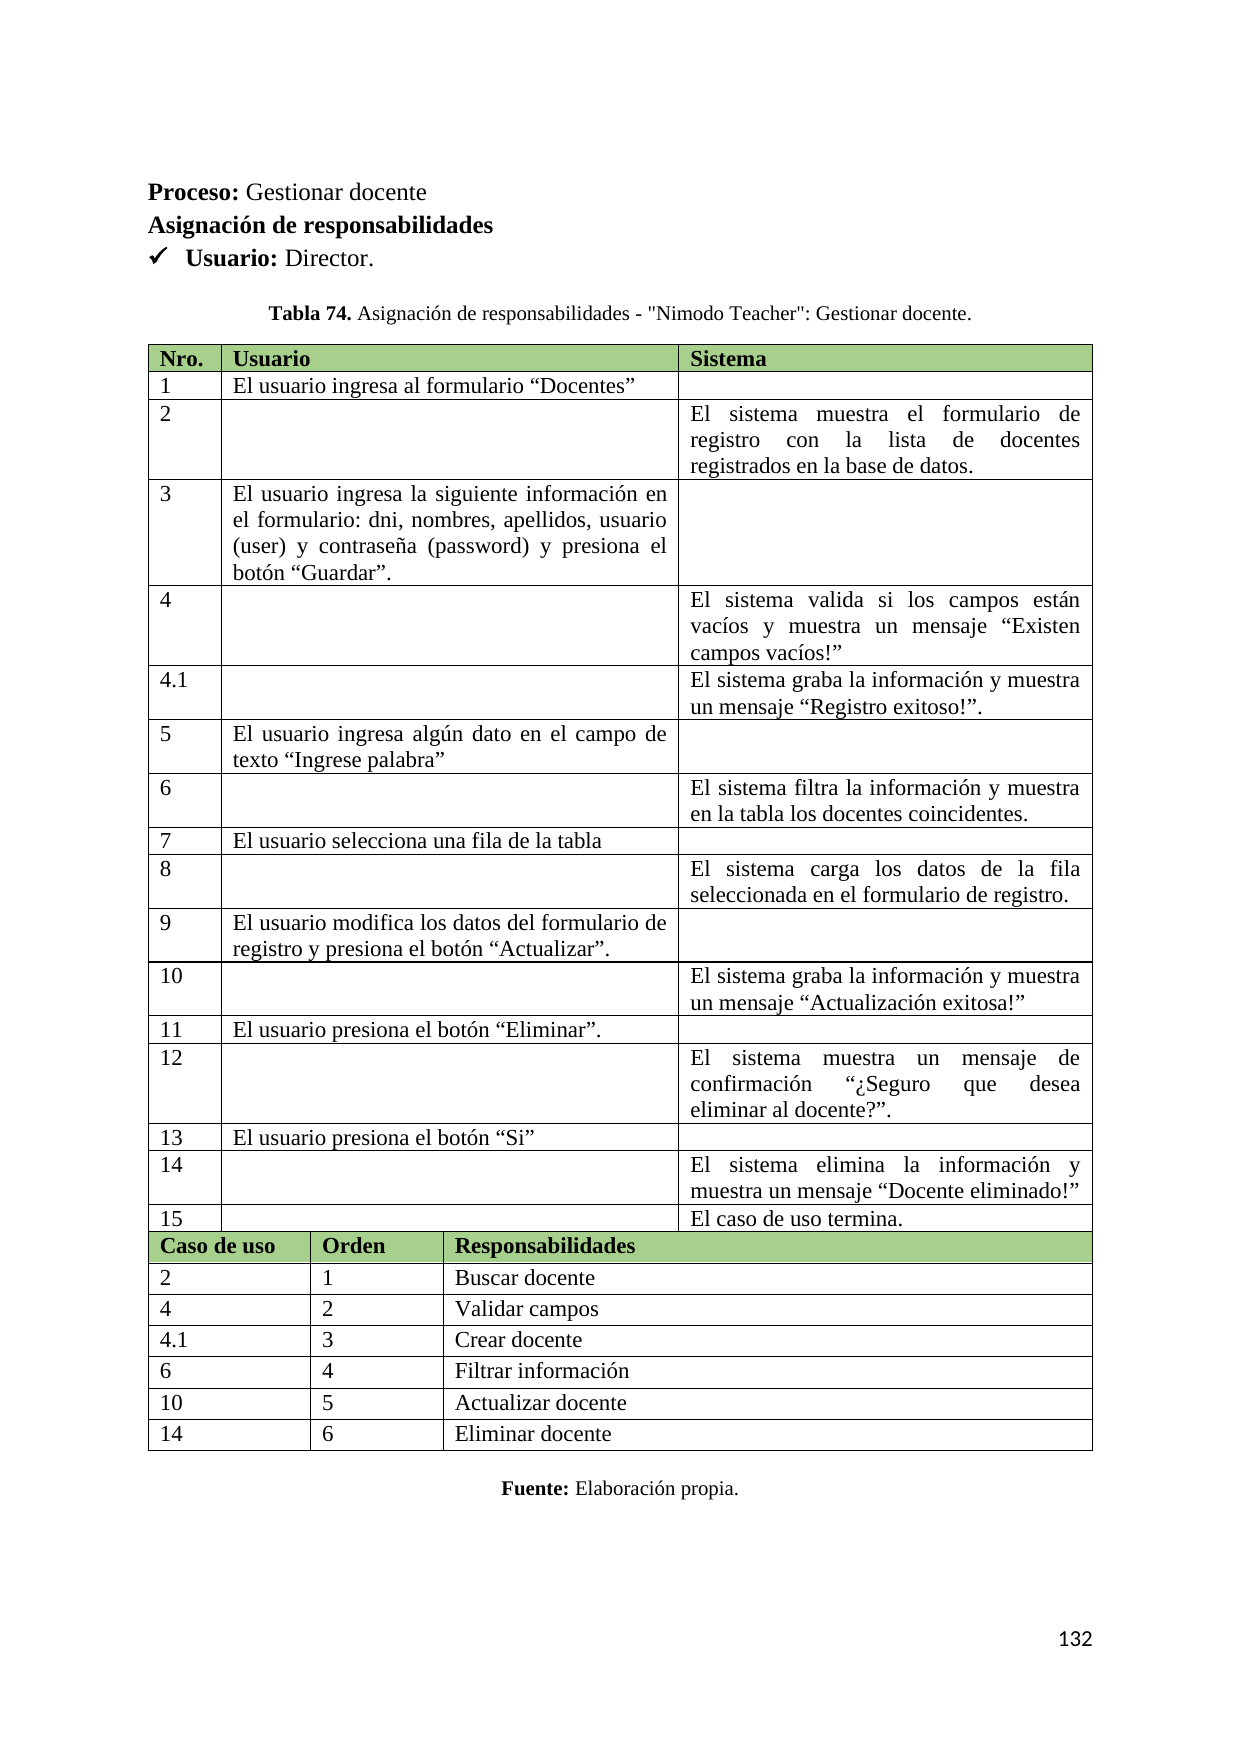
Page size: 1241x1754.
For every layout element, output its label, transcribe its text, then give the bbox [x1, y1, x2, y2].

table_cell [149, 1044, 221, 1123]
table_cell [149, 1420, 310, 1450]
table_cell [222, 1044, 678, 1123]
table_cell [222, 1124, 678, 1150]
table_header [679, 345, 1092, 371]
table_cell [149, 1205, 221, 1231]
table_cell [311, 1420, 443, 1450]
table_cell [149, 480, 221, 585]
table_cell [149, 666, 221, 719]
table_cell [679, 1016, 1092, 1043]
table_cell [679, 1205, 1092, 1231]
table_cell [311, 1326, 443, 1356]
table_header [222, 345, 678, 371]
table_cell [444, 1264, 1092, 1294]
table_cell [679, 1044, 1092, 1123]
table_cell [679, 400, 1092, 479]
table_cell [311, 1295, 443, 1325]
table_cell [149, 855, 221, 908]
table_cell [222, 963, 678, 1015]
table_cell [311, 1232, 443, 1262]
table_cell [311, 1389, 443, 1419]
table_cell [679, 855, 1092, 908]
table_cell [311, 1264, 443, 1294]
text Tabla 74. Asignación de responsabilidades - "Nimodo Teacher": Gestionar docente. [148, 301, 1092, 325]
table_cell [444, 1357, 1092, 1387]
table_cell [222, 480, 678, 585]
text Asignación de responsabilidades [148, 210, 1092, 239]
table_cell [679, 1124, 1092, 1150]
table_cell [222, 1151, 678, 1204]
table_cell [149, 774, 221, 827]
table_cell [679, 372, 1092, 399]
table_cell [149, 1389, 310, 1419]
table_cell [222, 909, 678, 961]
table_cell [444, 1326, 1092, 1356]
list Usuario: Director. [148, 243, 1092, 272]
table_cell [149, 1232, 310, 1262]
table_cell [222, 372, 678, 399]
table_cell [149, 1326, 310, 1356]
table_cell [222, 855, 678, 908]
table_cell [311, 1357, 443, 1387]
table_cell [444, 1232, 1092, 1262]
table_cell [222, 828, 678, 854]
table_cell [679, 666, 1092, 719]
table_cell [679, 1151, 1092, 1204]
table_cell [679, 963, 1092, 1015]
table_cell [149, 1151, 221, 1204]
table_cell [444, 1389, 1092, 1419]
text Proceso: Gestionar docente [148, 177, 1092, 206]
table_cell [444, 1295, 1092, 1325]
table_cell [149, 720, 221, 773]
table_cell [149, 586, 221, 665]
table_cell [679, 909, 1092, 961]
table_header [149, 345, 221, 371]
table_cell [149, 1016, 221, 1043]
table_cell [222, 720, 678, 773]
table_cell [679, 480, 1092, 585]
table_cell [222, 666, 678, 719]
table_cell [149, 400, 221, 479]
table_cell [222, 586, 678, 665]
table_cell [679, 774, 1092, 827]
text Fuente: Elaboración propia. [148, 1476, 1092, 1500]
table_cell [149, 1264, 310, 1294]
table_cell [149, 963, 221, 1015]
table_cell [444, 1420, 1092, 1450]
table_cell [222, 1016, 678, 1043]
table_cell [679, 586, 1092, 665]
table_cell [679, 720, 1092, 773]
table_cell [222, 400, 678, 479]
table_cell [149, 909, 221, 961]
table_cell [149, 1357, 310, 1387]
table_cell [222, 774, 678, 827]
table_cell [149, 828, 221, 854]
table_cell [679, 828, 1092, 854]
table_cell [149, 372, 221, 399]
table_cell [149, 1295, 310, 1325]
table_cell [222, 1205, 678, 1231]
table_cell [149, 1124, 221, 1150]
